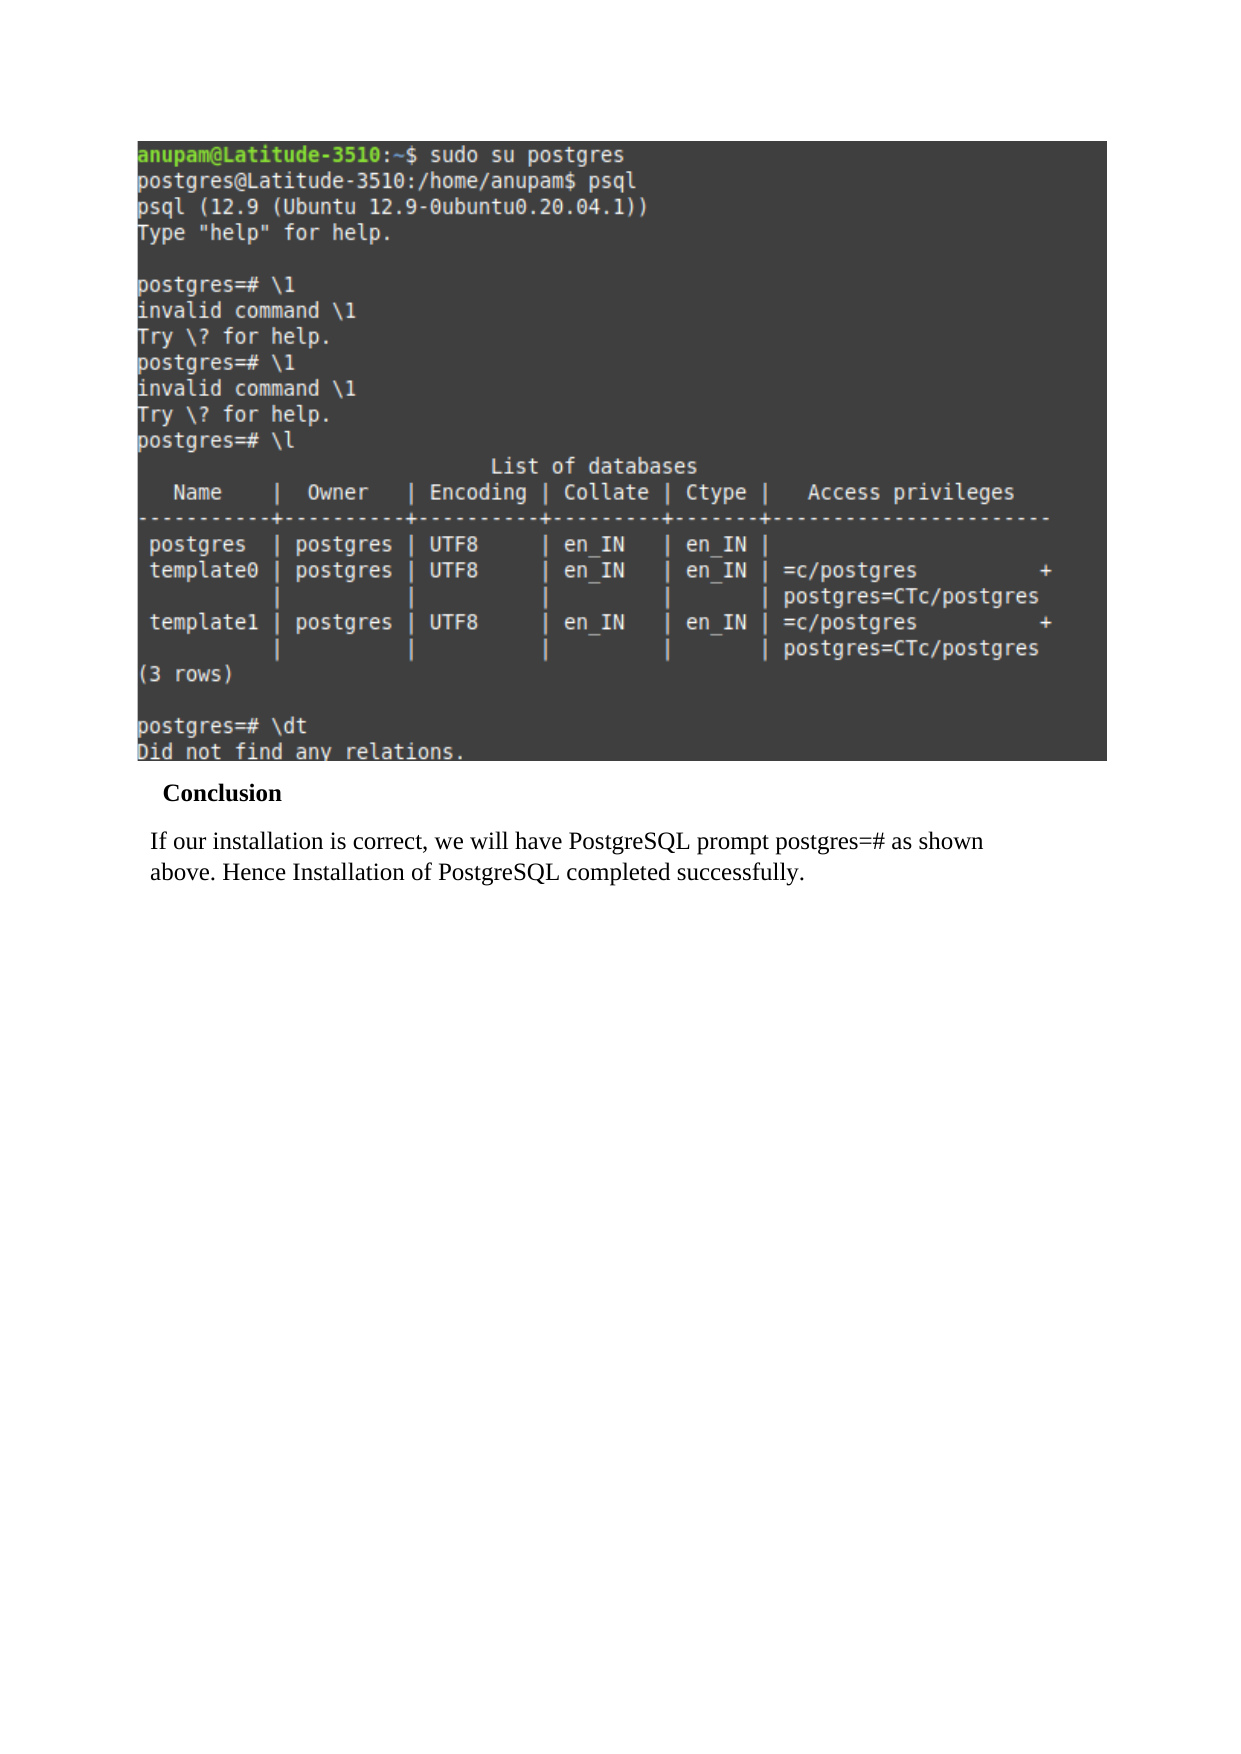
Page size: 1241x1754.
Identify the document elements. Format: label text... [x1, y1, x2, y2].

subtitle Conclusion [150, 778, 1107, 806]
picture [137, 141, 1107, 761]
text If our installation is correct, we will have PostgreSQL prompt postgres=# as shown above. Hence Installation of PostgreSQL completed successfully. [150, 826, 1055, 886]
